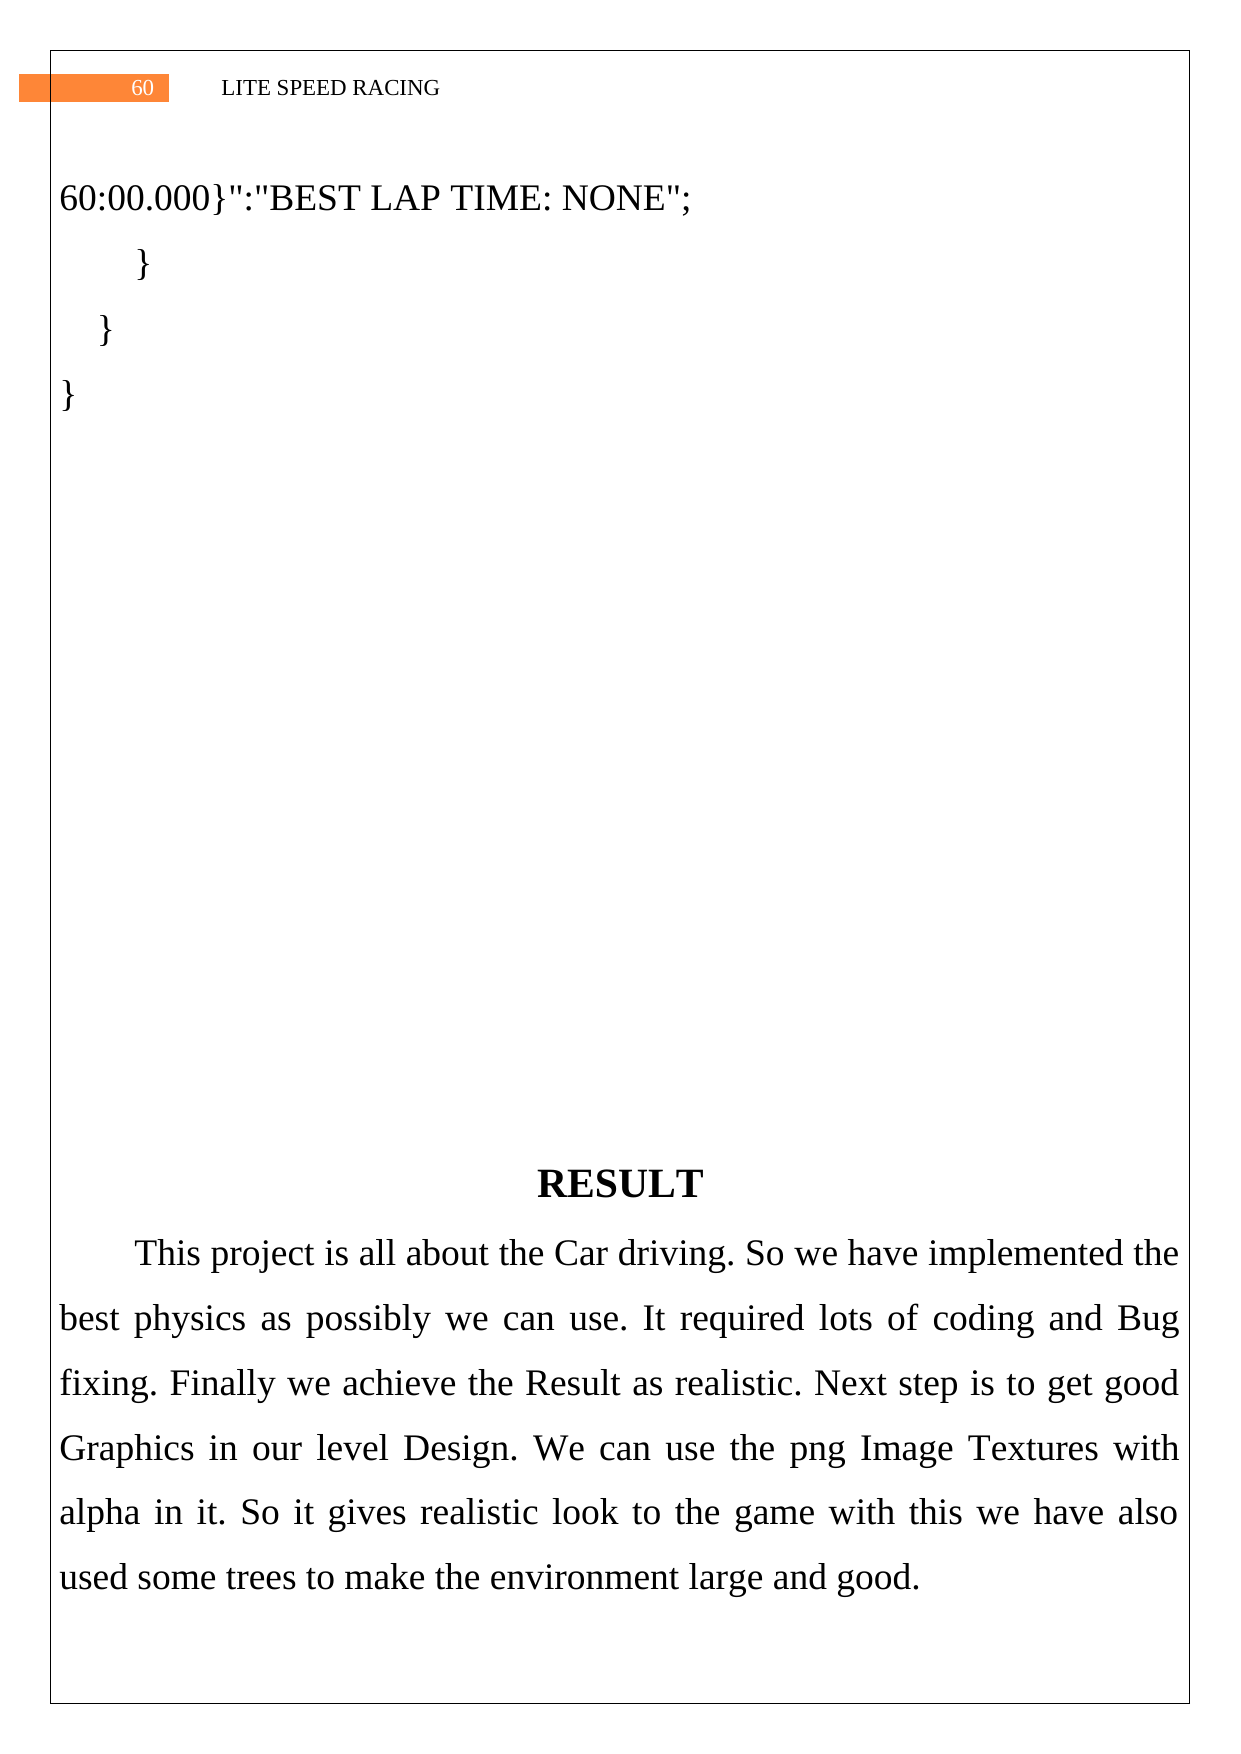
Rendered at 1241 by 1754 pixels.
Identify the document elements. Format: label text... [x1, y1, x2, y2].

text This project is all about the Car driving. So we have implemented the best physics as possibly we can use. It required lots of coding and Bug fixing. Finally we achieve the Result as realistic. Next step is to get good Graphics in our level Design. We can use the png Image Textures with alpha in it. So it gives realistic look to the game with this we have also used some trees to make the environment large and good. [59, 1231, 1181, 1597]
text } [59, 306, 1181, 349]
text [59, 175, 1181, 218]
text RESULT [59, 1158, 1181, 1206]
text } [59, 241, 1181, 284]
text } [59, 372, 1181, 415]
